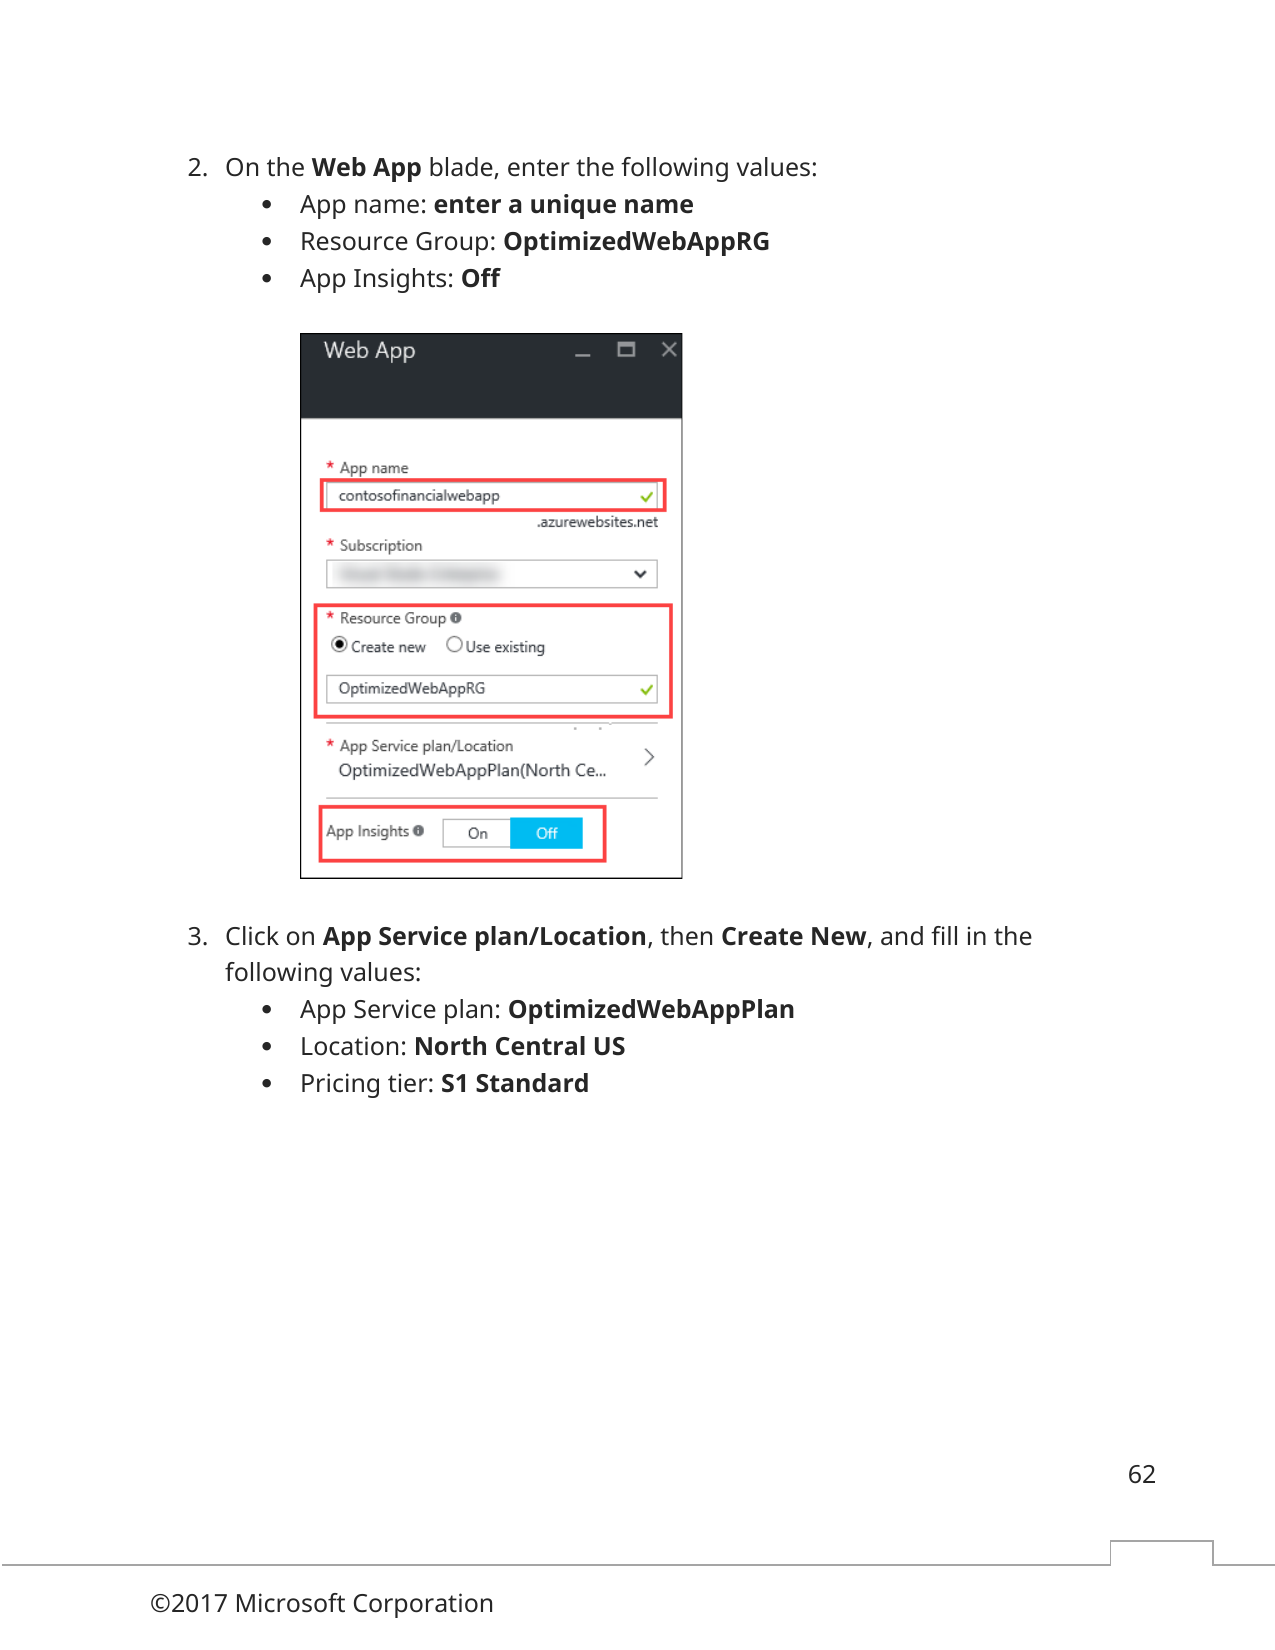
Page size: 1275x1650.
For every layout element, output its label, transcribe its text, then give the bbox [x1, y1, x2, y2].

list App name: enter a unique name [262, 187, 1125, 221]
picture [300, 333, 683, 879]
list On the Web App blade, enter the following values: [187, 150, 1125, 184]
list Click on App Service plan/Location, then Create New, and fill in the following values: [187, 918, 1125, 989]
list Location: North Central US [262, 1029, 1125, 1063]
list App Service plan: OptimizedWebAppPlan [262, 992, 1125, 1026]
list Resource Group: OptimizedWebAppRG [262, 223, 1125, 258]
list Pricing tier: S1 Standard [262, 1065, 1125, 1136]
